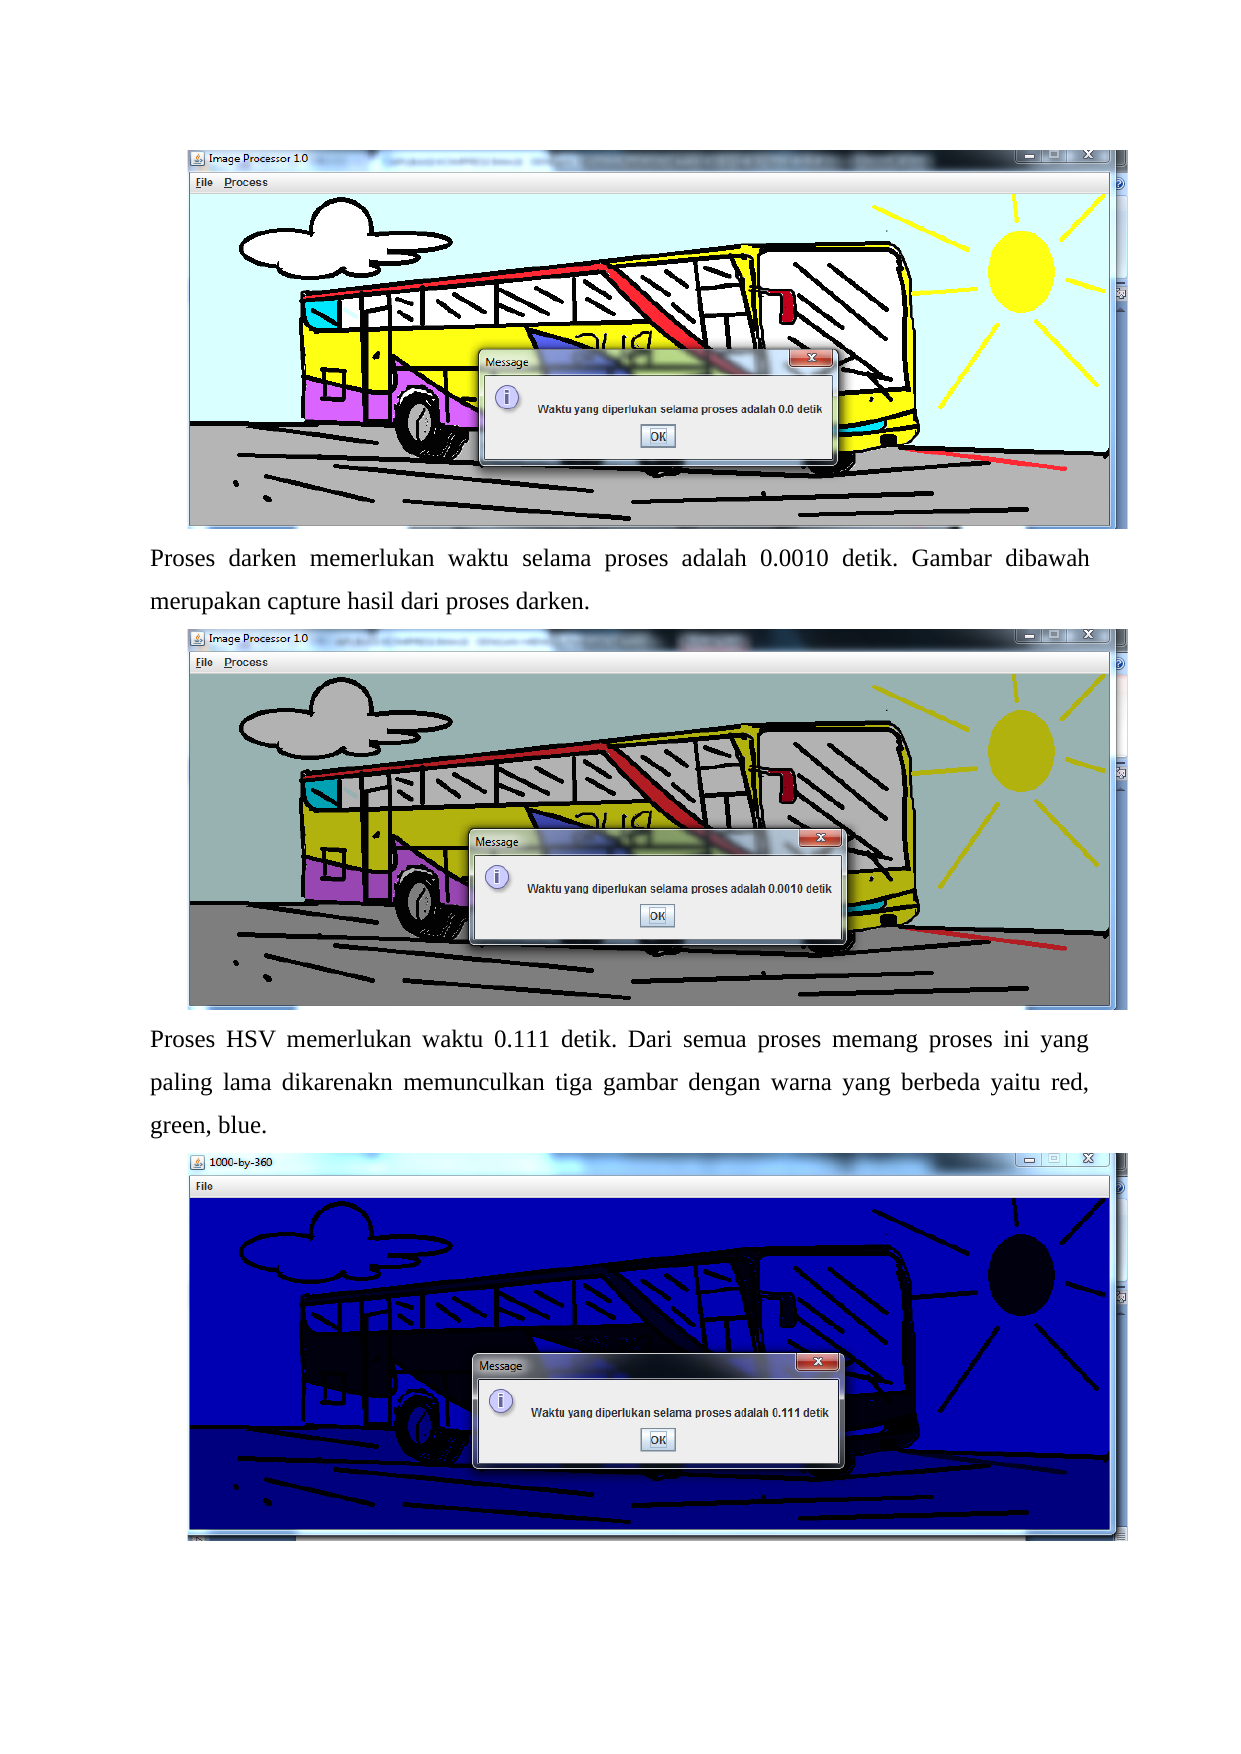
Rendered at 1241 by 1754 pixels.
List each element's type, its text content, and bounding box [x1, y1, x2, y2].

picture [187, 150, 1128, 529]
picture [187, 629, 1128, 1010]
picture [187, 1153, 1128, 1541]
text Proses darken memerlukan waktu selama proses adalah 0.0010 detik. Gambar dibawah merupakan capture hasil dari proses darken. [150, 543, 1090, 615]
text Proses HSV memerlukan waktu 0.111 detik. Dari semua proses memang proses ini yang paling lama dikarenakn memunculkan tiga gambar dengan warna yang berbeda yaitu red, green, blue. [150, 1024, 1090, 1139]
